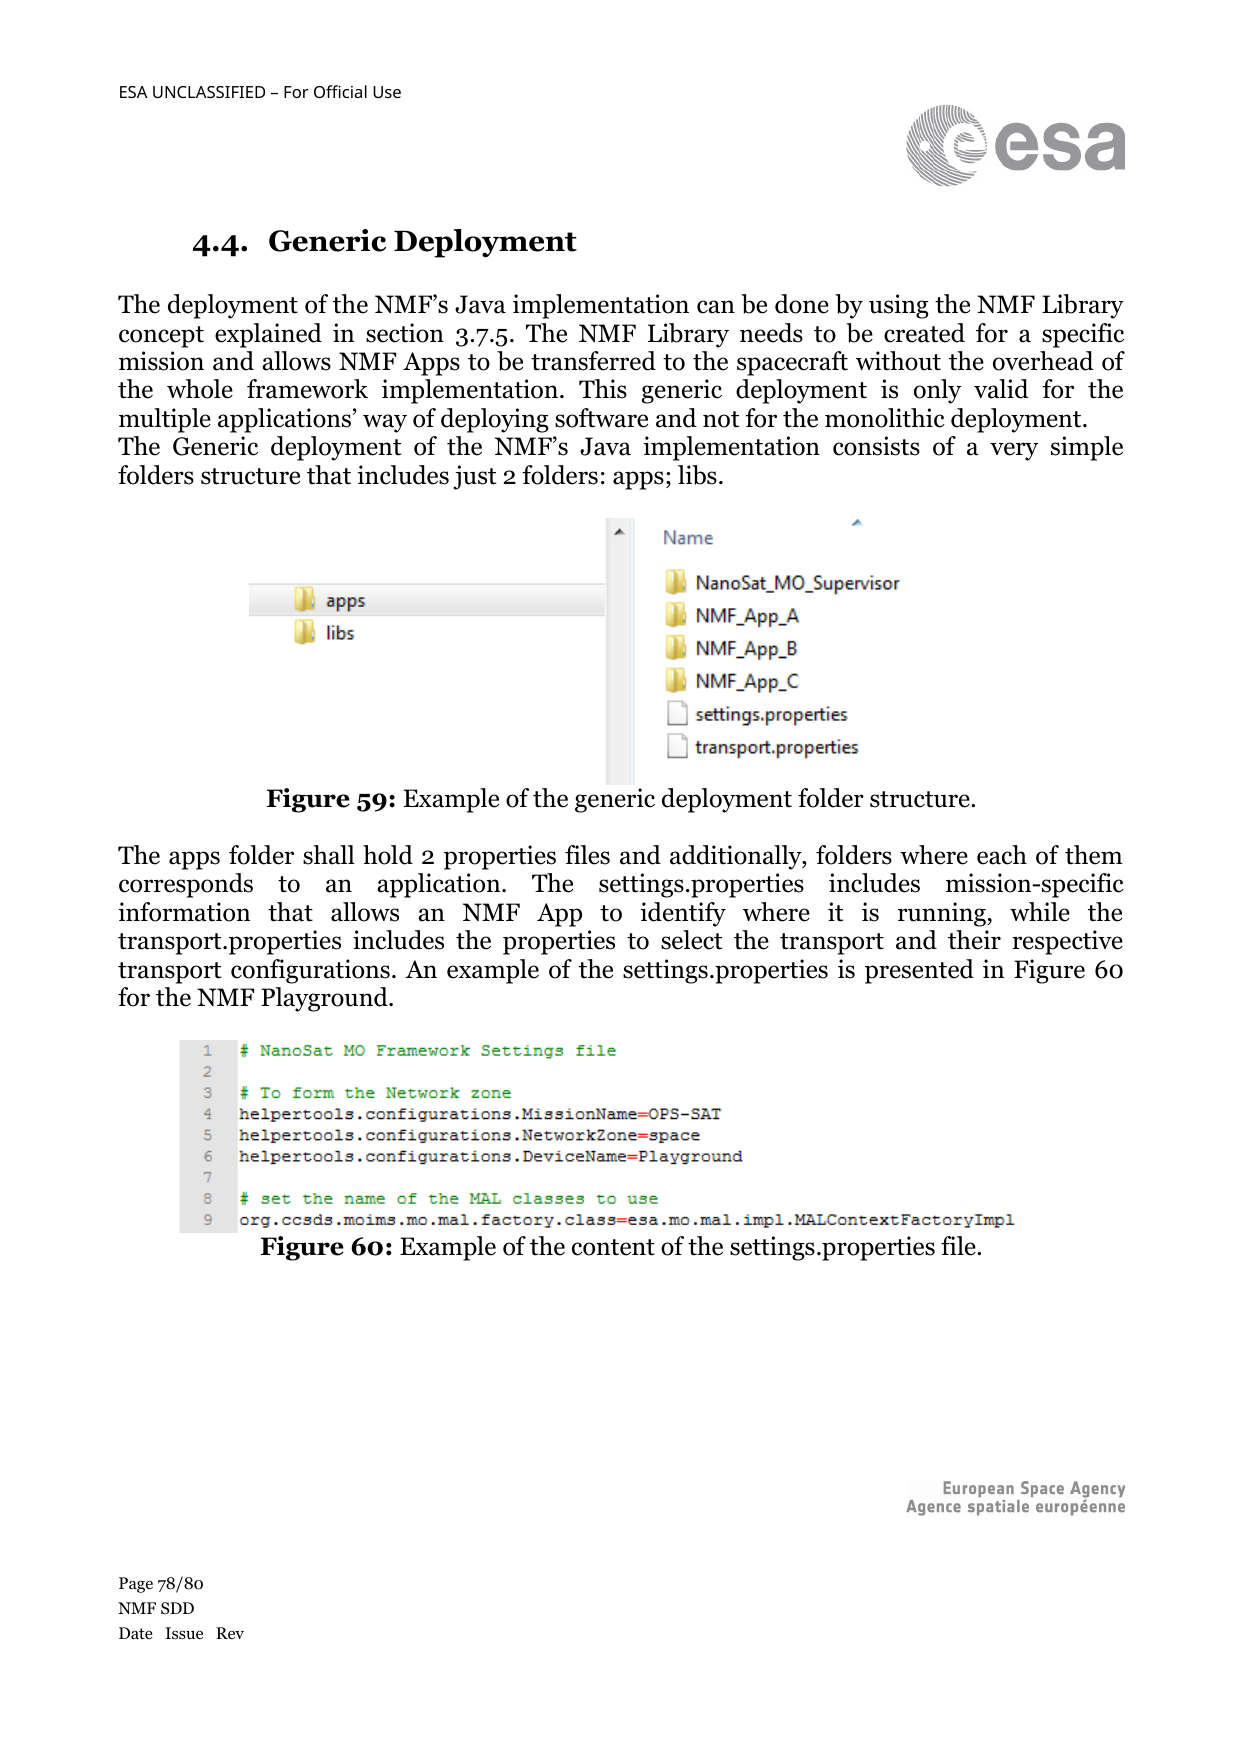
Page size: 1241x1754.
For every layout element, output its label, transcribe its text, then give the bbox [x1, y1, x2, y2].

picture [906, 1481, 1125, 1516]
text Figure 59: Example of the generic deployment folder structure. [118, 784, 1125, 813]
text Figure 60: Example of the content of the settings.properties file. [118, 1232, 1125, 1261]
picture [906, 105, 1125, 187]
subtitle Generic Deployment [192, 224, 1125, 257]
text The Generic deployment of the NMF’s Java implementation consists of a very simple folders structure that includes just 2 folders: apps; libs. [118, 433, 1125, 490]
picture [179, 1040, 1064, 1233]
text The apps folder shall hold 2 properties files and additionally, folders where each of them corresponds to an application. The settings.properties includes mission-specific information that allows an NMF App to identify where it is running, while the transport.properties includes the properties to select the transport and their respective transport configurations. An example of the settings.properties is presented in Figure 60 for the NMF Playground. [118, 841, 1125, 1012]
picture [248, 518, 995, 785]
text The deployment of the NMF’s Java implementation can be done by using the NMF Library concept explained in section 3.7.5. The NMF Library needs to be created for a specific mission and allows NMF Apps to be transferred to the spacecraft without the overhead of the whole framework implementation. This generic deployment is only valid for the multiple applications’ way of deploying software and not for the monolithic deployment. [118, 291, 1125, 433]
